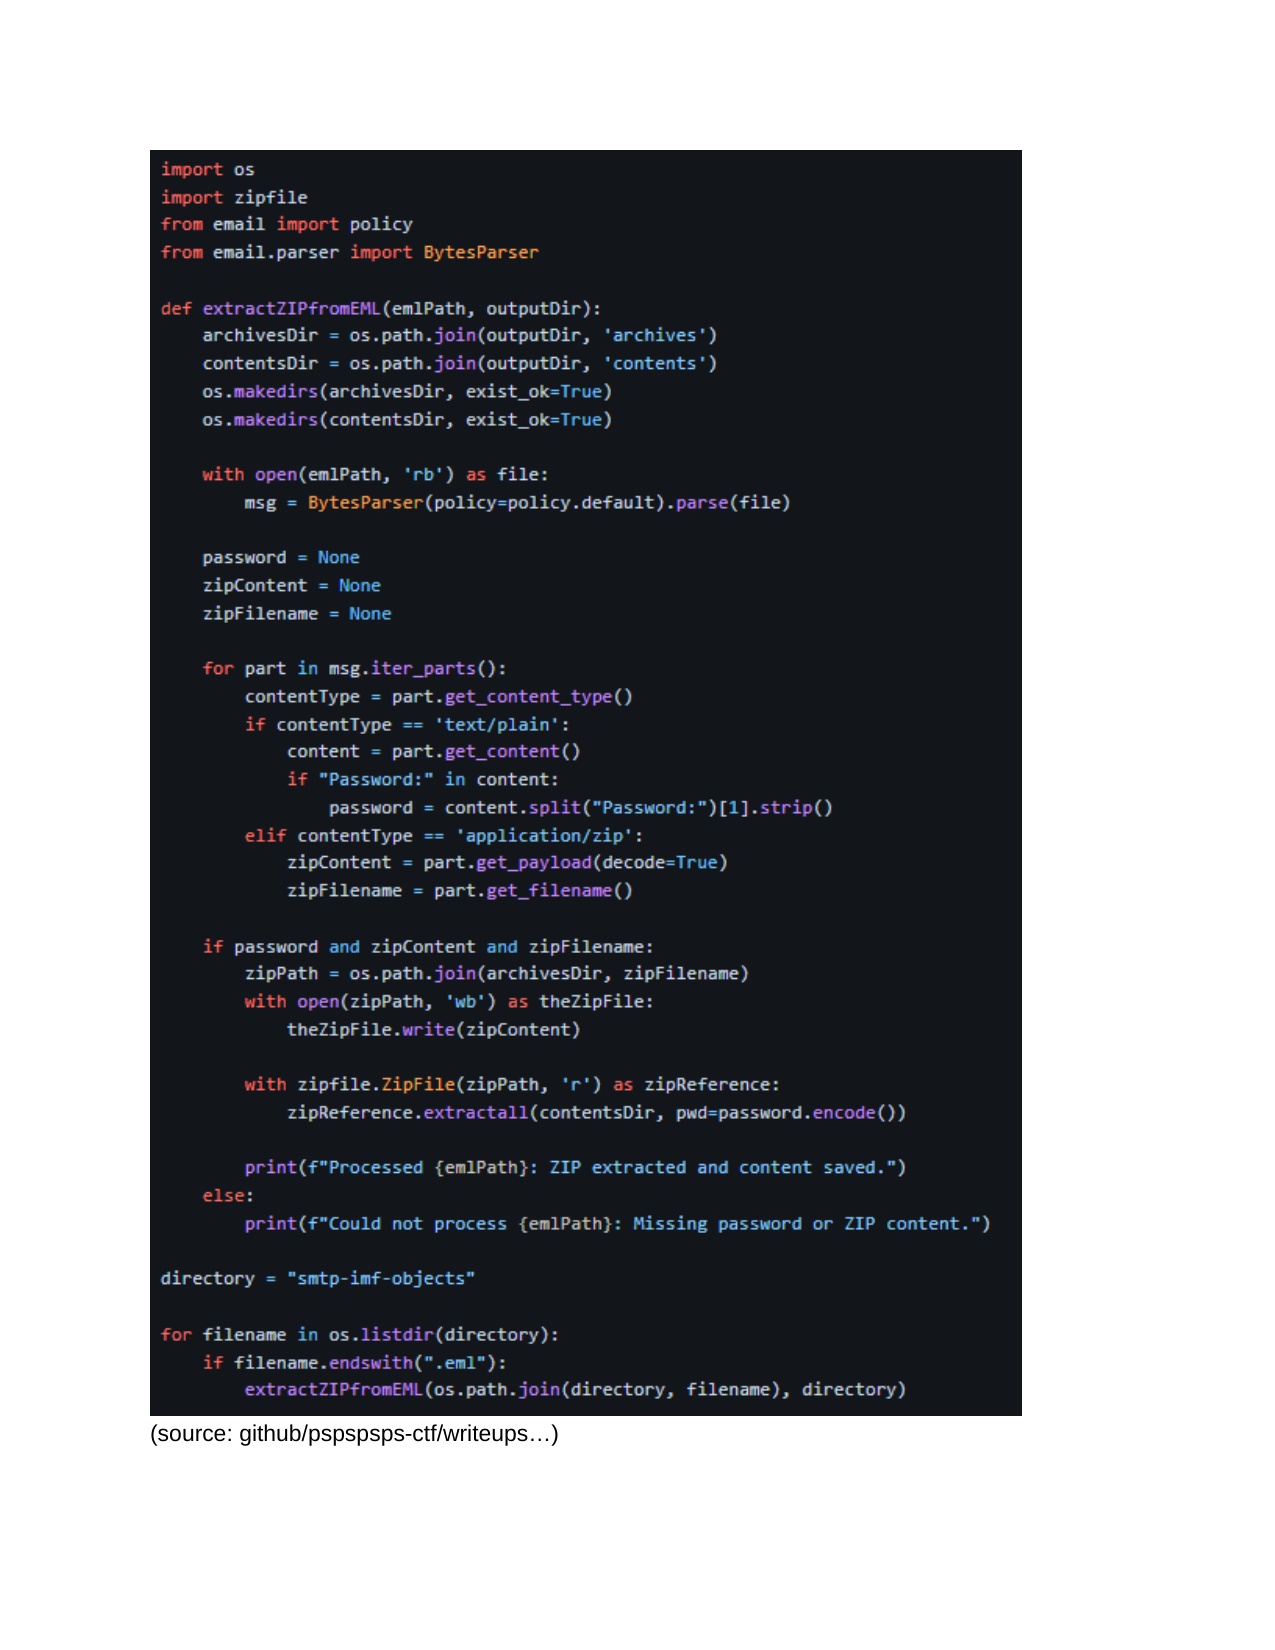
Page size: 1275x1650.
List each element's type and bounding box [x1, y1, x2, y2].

text [150, 150, 1125, 1446]
picture [150, 150, 1022, 1416]
